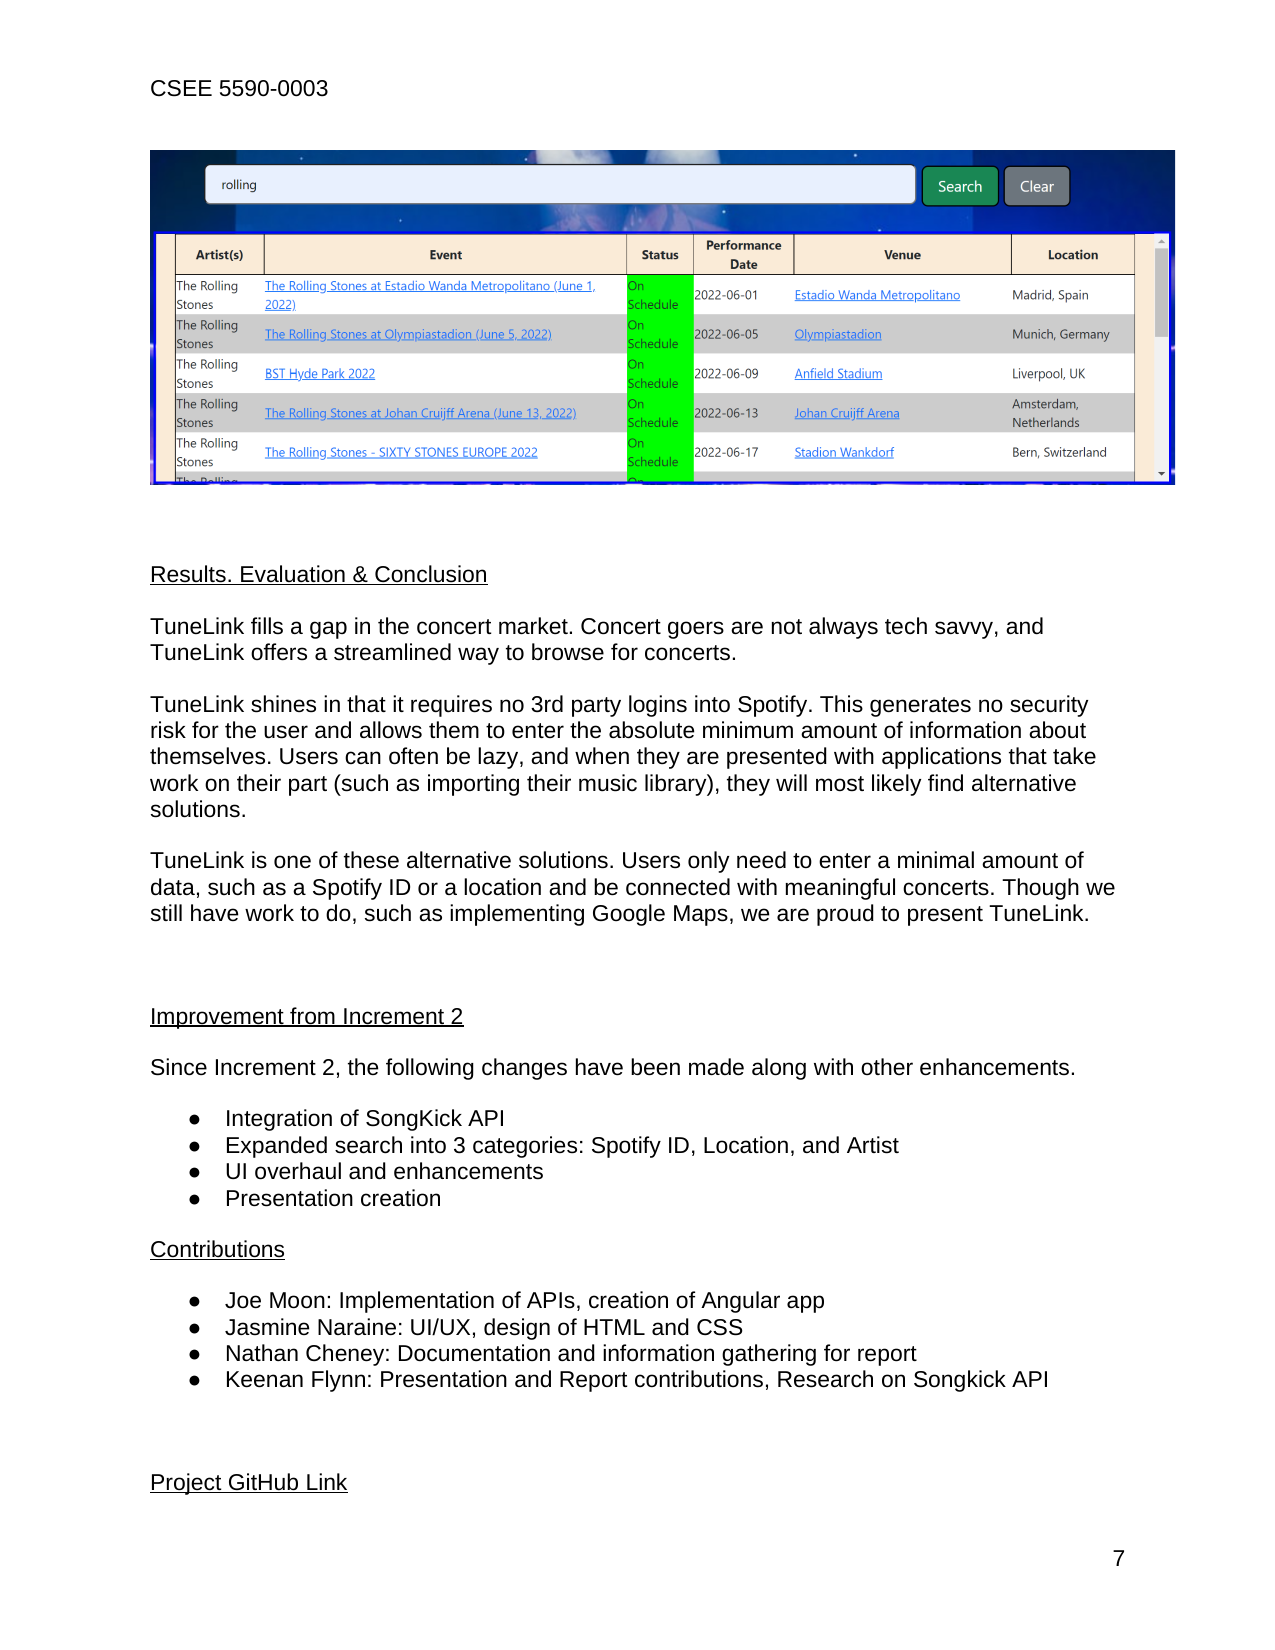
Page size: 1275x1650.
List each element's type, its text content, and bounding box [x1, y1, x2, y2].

list Jasmine Naraine: UI/UX, design of HTML and CSS [187, 1313, 1125, 1340]
text TuneLink is one of these alternative solutions. Users only need to enter a minimal amount of data, such as a Spotify ID or a location and be connected with meaningful concerts. Though we still have work to do, such as implementing Google Maps, we are proud to present TuneLink. [150, 847, 1125, 926]
text Contributions [150, 1236, 1125, 1262]
list Keenan Flynn: Presentation and Report contributions, Research on Songkick API [187, 1366, 1275, 1393]
picture [150, 150, 1176, 485]
list UI overhaul and enhancements [187, 1158, 1125, 1184]
text Results. Evaluation & Conclusion [150, 561, 1125, 588]
list Nathan Cheney: Documentation and information gathering for report [187, 1340, 1275, 1366]
list Expanded search into 3 categories: Spotify ID, Location, and Artist [187, 1132, 1125, 1158]
list Joe Moon: Implementation of APIs, creation of Angular app [187, 1287, 1275, 1313]
text Since Increment 2, the following changes have been made along with other enhancements. [150, 1054, 1125, 1080]
list Presentation creation [187, 1184, 1125, 1211]
text Project GitHub Link [150, 1469, 1125, 1495]
text TuneLink shines in that it requires no 3rd party logins into Spotify. This generates no security risk for the user and allows them to enter the absolute minimum amount of information about themselves. Users can often be lazy, and when they are presented with applications that take work on their part (such as importing their music library), they will most likely find alternative solutions. [150, 691, 1125, 822]
text TuneLink fills a gap in the concert market. Concert goers are not always tech savvy, and TuneLink offers a streamlined way to browse for concerts. [150, 613, 1125, 666]
text Improvement from Increment 2 [150, 1003, 1125, 1029]
list Integration of SongKick API [187, 1105, 1125, 1132]
